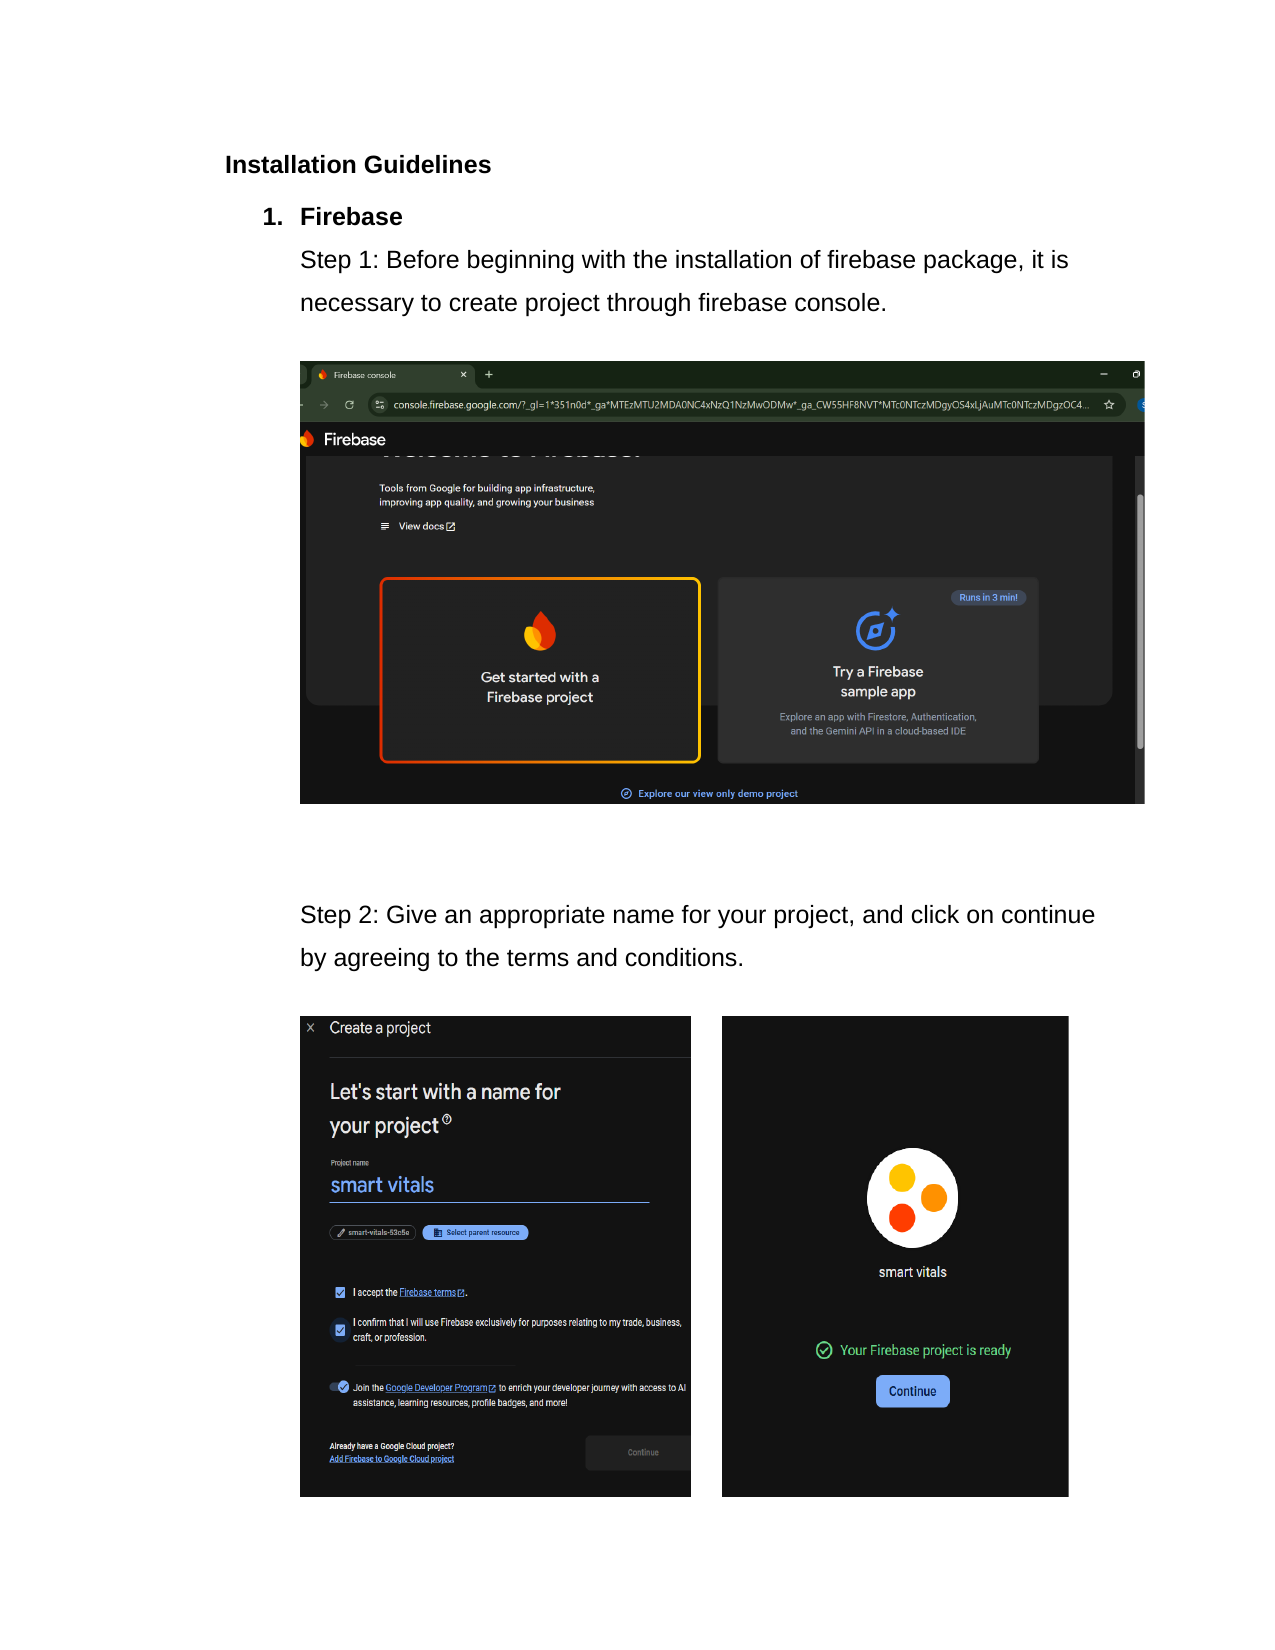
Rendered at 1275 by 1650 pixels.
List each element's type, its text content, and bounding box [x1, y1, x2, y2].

list Step 2: Give an appropriate name for your project, and click on continue by agreeing to the terms and conditions. [300, 899, 1125, 971]
picture [300, 361, 1145, 804]
picture [300, 1016, 691, 1497]
subtitle Installation Guidelines [225, 150, 1125, 179]
list Step 1: Before beginning with the installation of firebase package, it is necessary to create project through firebase console. [300, 244, 1125, 316]
picture [722, 1016, 1069, 1497]
list Firebase [262, 201, 1125, 230]
